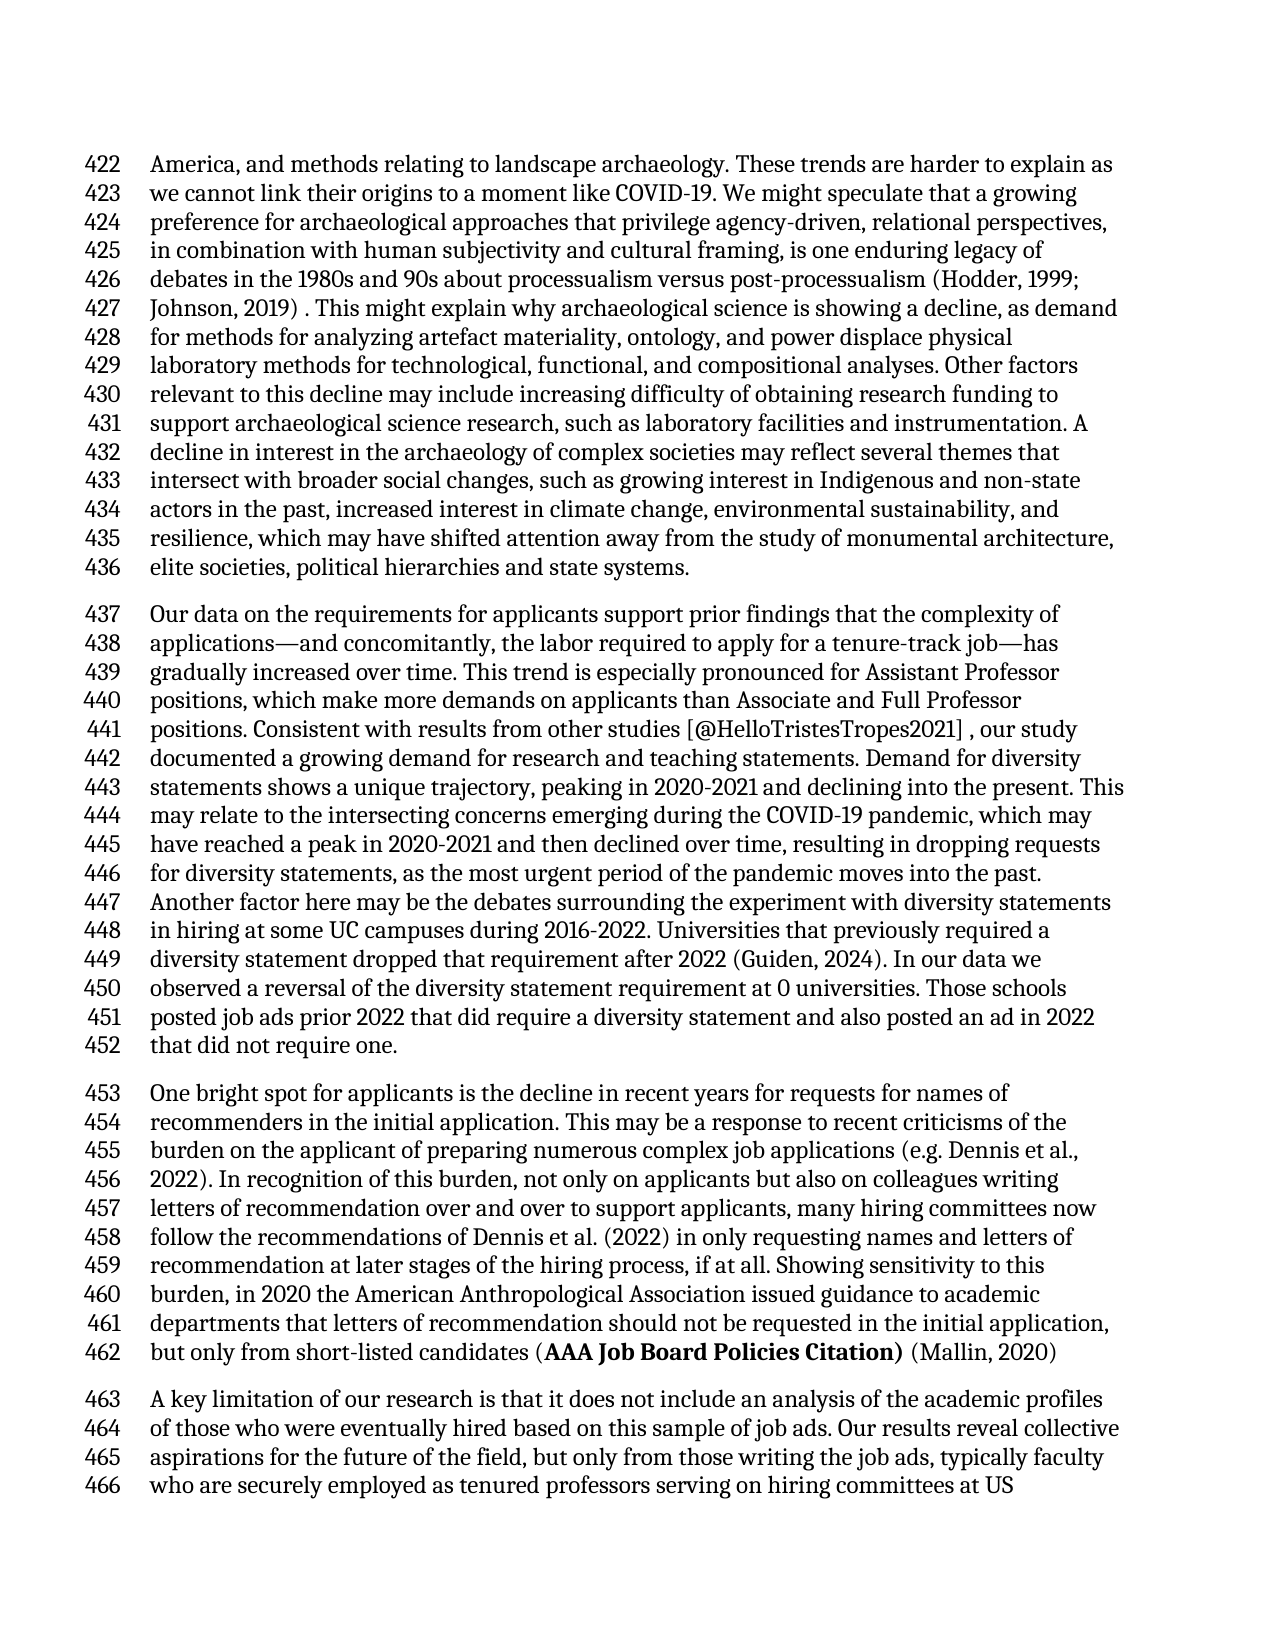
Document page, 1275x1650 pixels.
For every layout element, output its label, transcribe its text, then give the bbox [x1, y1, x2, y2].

text One bright spot for applicants is the decline in recent years for requests for names of recommenders in the initial application. This may be a response to recent criticisms of the burden on the applicant of preparing numerous complex job applications (e.g. Dennis et al., 2022). In recognition of this burden, not only on applicants but also on colleagues writing letters of recommendation over and over to support applicants, many hiring committees now follow the recommendations of Dennis et al. (2022) in only requesting names and letters of recommendation at later stages of the hiring process, if at all. Showing sensitivity to this burden, in 2020 the American Anthropological Association issued guidance to academic departments that letters of recommendation should not be requested in the initial application, but only from short-listed candidates (AAA Job Board Policies Citation) (Mallin, 2020) [150, 1079, 1125, 1366]
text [150, 150, 1125, 581]
text Our data on the requirements for applicants support prior findings that the complexity of applications—and concomitantly, the labor required to apply for a tenure-track job—has gradually increased over time. This trend is especially pronounced for Assistant Professor positions, which make more demands on applicants than Associate and Full Professor positions. Consistent with results from other studies [@HelloTristesTropes2021] , our study documented a growing demand for research and teaching statements. Demand for diversity statements shows a unique trajectory, peaking in 2020-2021 and declining into the present. This may relate to the intersecting concerns emerging during the COVID-19 pandemic, which may have reached a peak in 2020-2021 and then declined over time, resulting in dropping requests for diversity statements, as the most urgent period of the pandemic moves into the past. Another factor here may be the debates surrounding the experiment with diversity statements in hiring at some UC campuses during 2016-2022. Universities that previously required a diversity statement dropped that requirement after 2022 (Guiden, 2024). In our data we observed a reversal of the diversity statement requirement at 0 universities. Those schools posted job ads prior 2022 that did require a diversity statement and also posted an ad in 2022 that did not require one. [150, 600, 1125, 1060]
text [150, 1385, 1125, 1500]
